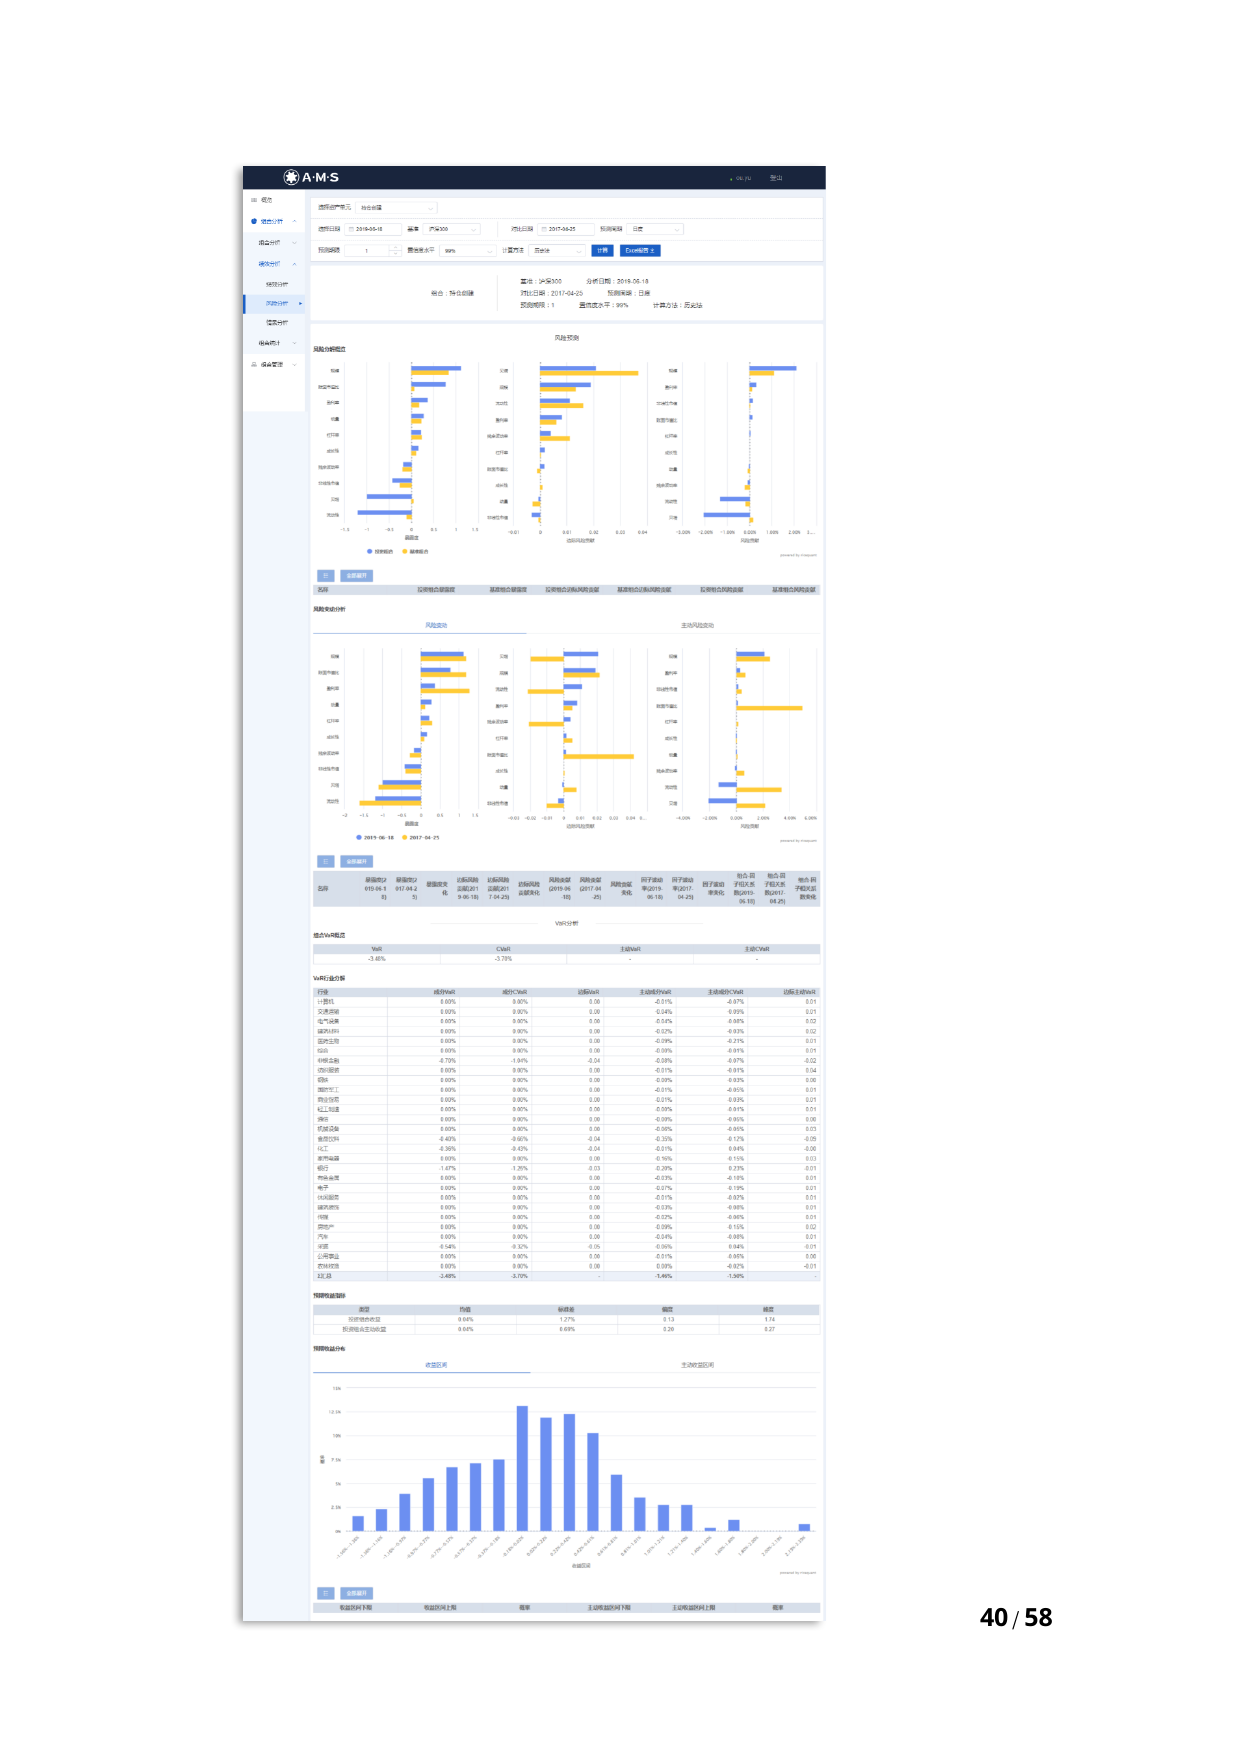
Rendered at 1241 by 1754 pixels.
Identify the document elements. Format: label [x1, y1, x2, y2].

picture [243, 166, 826, 1621]
